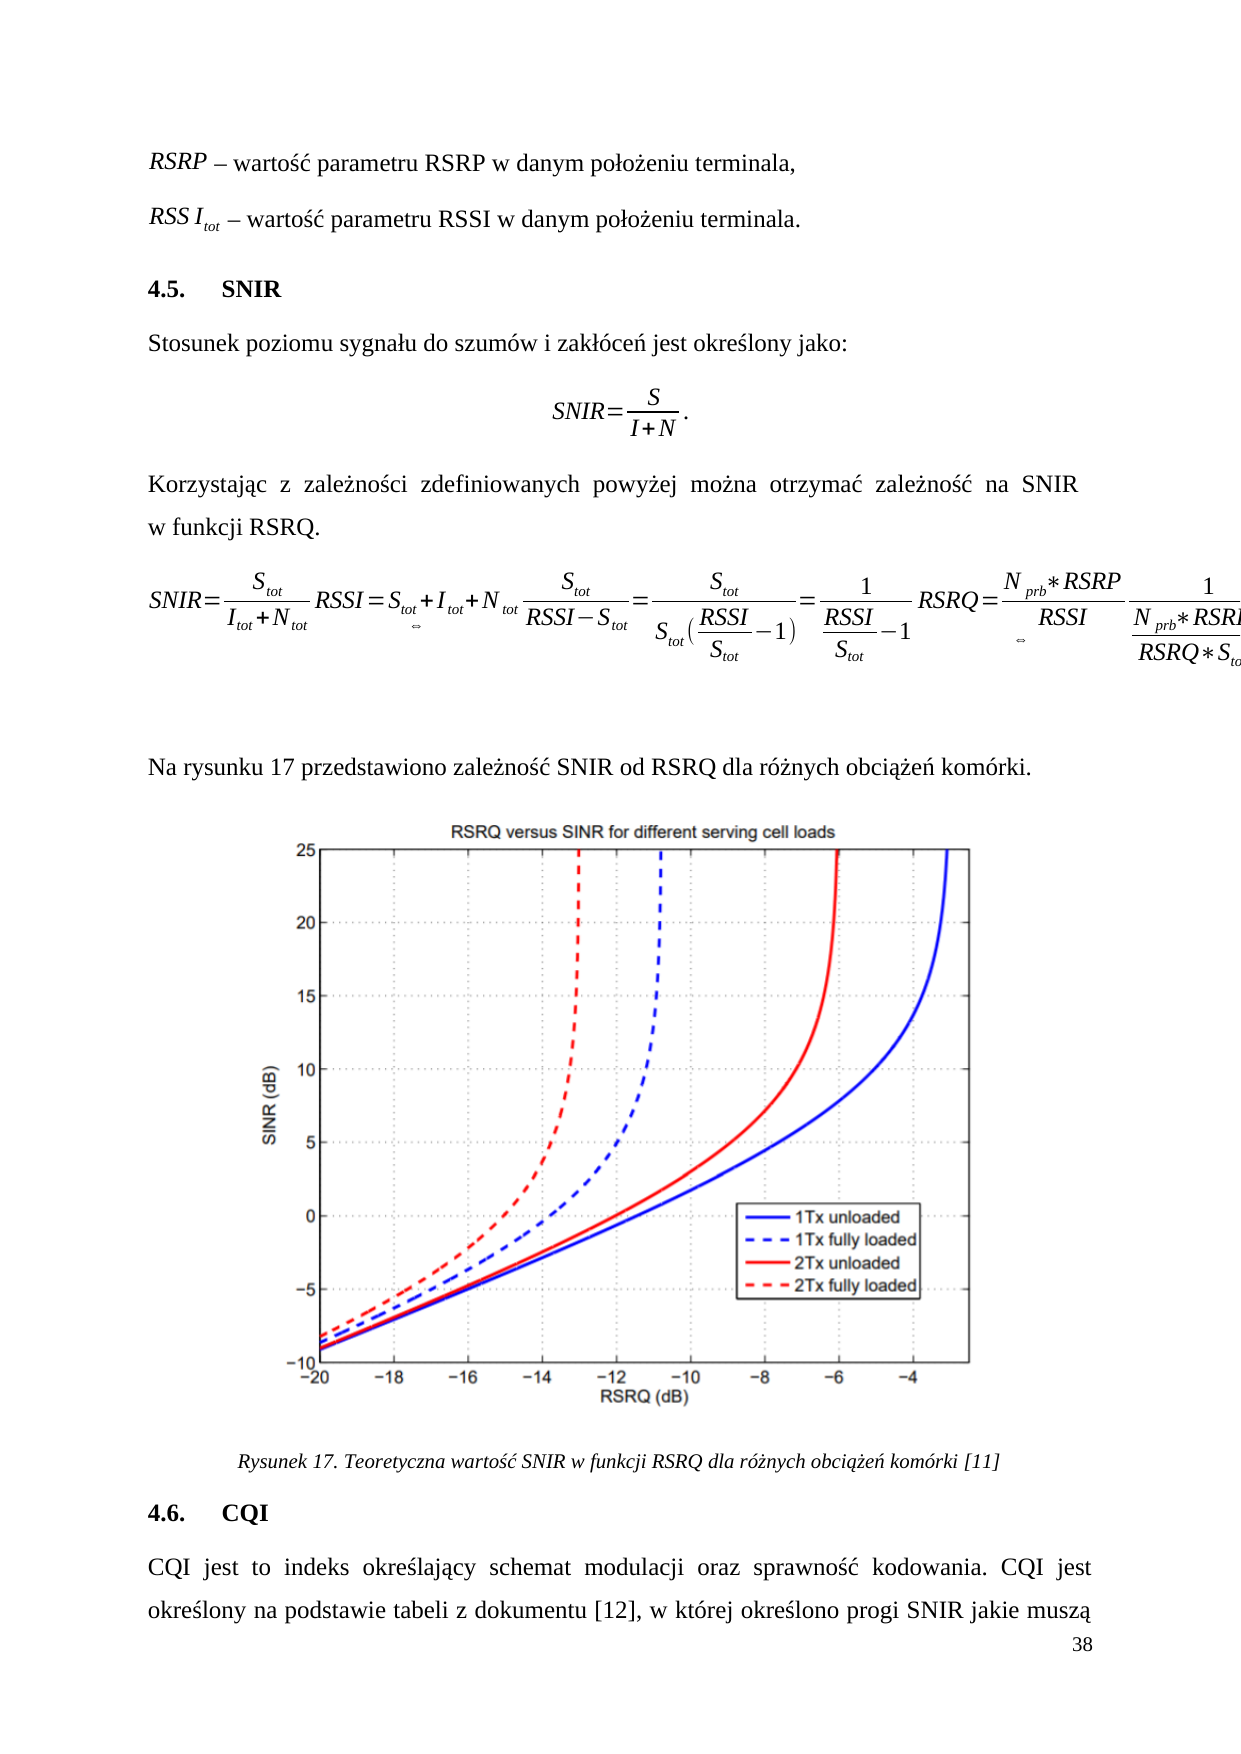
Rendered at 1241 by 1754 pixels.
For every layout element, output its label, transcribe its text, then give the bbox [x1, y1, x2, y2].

text – wartość parametru RSRP w danym położeniu terminala, [148, 148, 1093, 176]
text Stosunek poziomu sygnału do szumów i zakłóceń jest określony jako: [148, 328, 1093, 356]
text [148, 1552, 1093, 1623]
picture [238, 807, 1002, 1422]
text Korzystając z zależności zdefiniowanych powyżej można otrzymać zależność na SNIR w funkcji RSRQ. [148, 469, 1093, 541]
list CQI [148, 1498, 1093, 1527]
text – wartość parametru RSSI w danym położeniu terminala. [148, 203, 1093, 234]
text Na rysunku 17 przedstawiono zależność SNIR od RSRQ dla różnych obciążeń komórki. [148, 752, 1093, 781]
list SNIR [148, 274, 1093, 303]
text Rysunek 17. Teoretyczna wartość SNIR w funkcji RSRQ dla różnych obciążeń komórki [11] [148, 1449, 1093, 1473]
